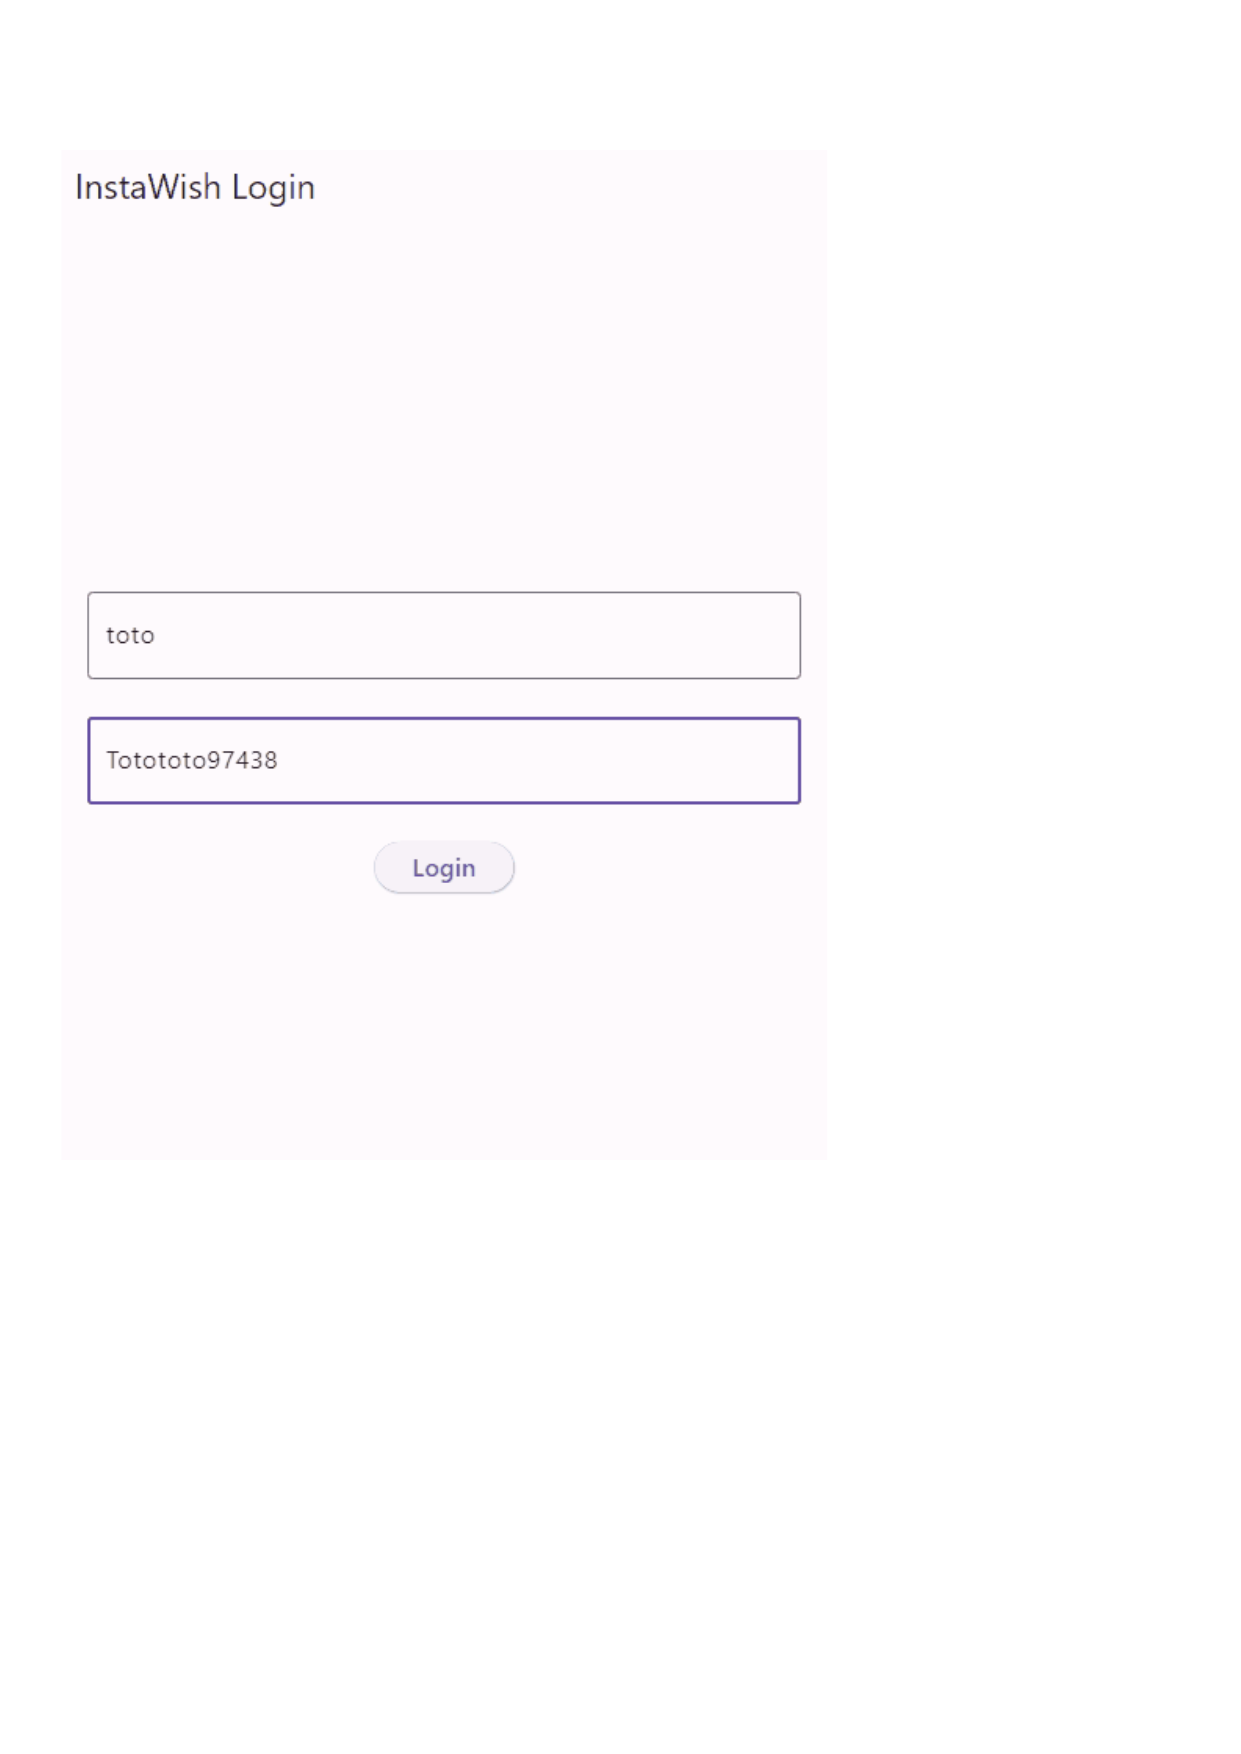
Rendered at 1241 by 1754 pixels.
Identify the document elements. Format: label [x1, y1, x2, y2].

picture [61, 150, 828, 1160]
